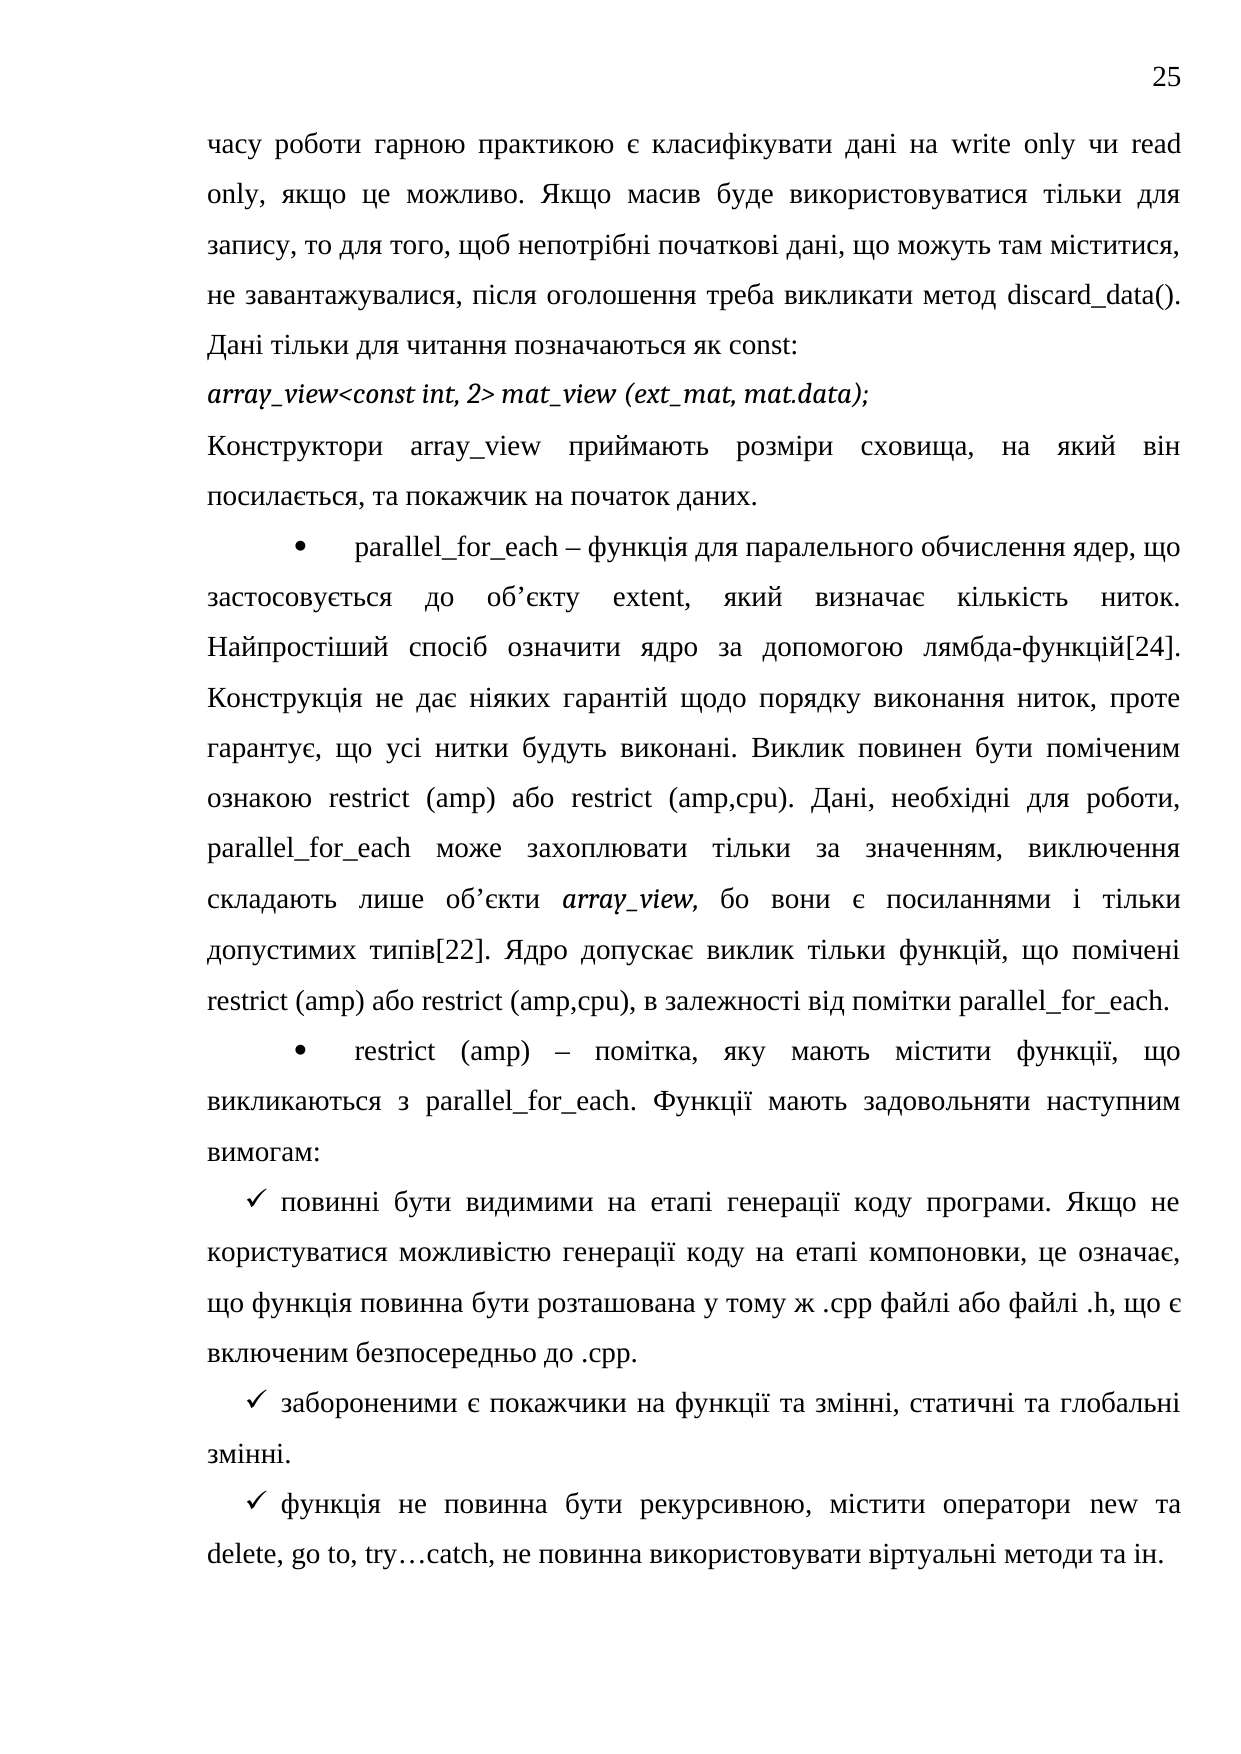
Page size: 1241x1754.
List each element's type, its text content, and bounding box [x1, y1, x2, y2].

list parallel_for_each – функція для паралельного обчислення ядер, що застосовується до об’єкту extent, який визначає кількість ниток. Найпростіший спосіб означити ядро за допомогою лямбда-функцій[24]. Конструкція не дає ніяких гарантій щодо порядку виконання ниток, проте гарантує, що усі нитки будуть виконані. Виклик повинен бути поміченим ознакою restrict (amp) або restrict (amp,cpu). Дані, необхідні для роботи, parallel_for_each може захоплювати тільки за значенням, виключення складають лише об’єкти array_view, бо вони є посиланнями і тільки допустимих типів[22]. Ядро допускає виклик тільки функцій, що помічені restrict (amp) або restrict (amp,cpu), в залежності від помітки parallel_for_each. [207, 529, 1181, 1016]
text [207, 126, 1181, 361]
list повинні бути видимими на етапі генерації коду програми. Якщо не користуватися можливістю генерації коду на етапі компоновки, це означає, що функція повинна бути розташована у тому ж .cpp файлі або файлі .h, що є включеним безпосередньо до .cpp. [207, 1184, 1181, 1368]
list функція не повинна бути рекурсивною, містити оператори new та delete, go to, try…catch, не повинна використовувати віртуальні методи та ін. [207, 1486, 1181, 1570]
list restrict (amp) – помітка, яку мають містити функції, що викликаються з parallel_for_each. Функції мають задовольняти наступним вимогам: [207, 1033, 1181, 1167]
list забороненими є покажчики на функції та змінні, статичні та глобальні змінні. [207, 1385, 1181, 1469]
text Конструктори array_view приймають розміри сховища, на який він посилається, та покажчик на початок даних. [207, 428, 1181, 512]
text array_view<const int, 2> mat_view (ext_mat, mat.data); [207, 378, 1181, 411]
